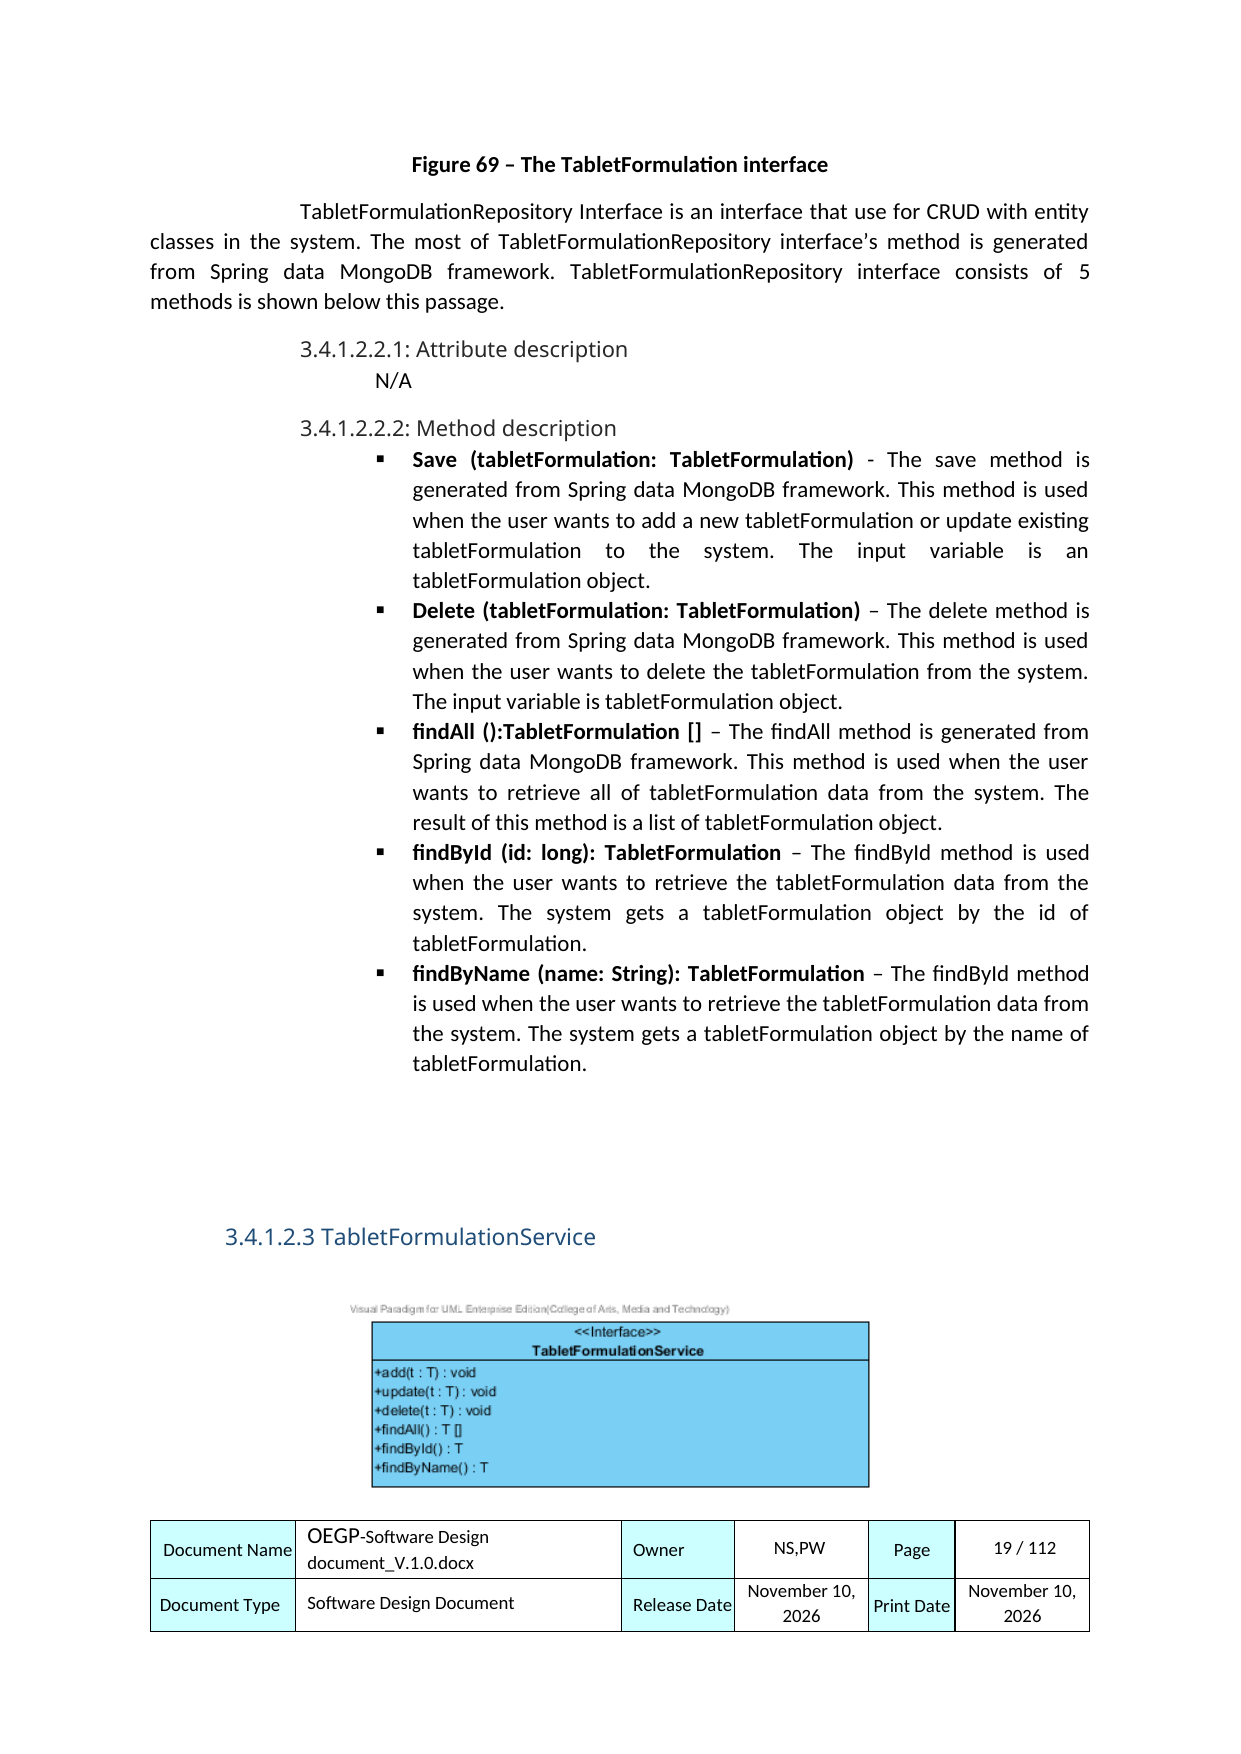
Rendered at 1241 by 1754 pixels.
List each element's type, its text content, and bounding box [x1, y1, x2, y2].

list findById (id: long): TabletFormulation – The findById method is used when the user wants to retrieve the tabletFormulation data from the system. The system gets a tabletFormulation object by the id of tabletFormulation. [375, 838, 1090, 957]
subtitle 3.4.1.2.2.1: Attribute description [225, 334, 1090, 364]
subtitle 3.4.1.2.2.2: Method description [262, 413, 1090, 443]
list findAll ():TabletFormulation [] – The findAll method is generated from Spring data MongoDB framework. This method is used when the user wants to retrieve all of tabletFormulation data from the system. The result of this method is a list of tabletFormulation object. [375, 717, 1090, 836]
picture [350, 1301, 890, 1508]
subtitle 3.4.1.2.3 TabletFormulationService [150, 1220, 1090, 1252]
text TabletFormulationRepository Interface is an interface that use for CRUD with entity classes in the system. The most of TabletFormulationRepository interface’s method is generated from Spring data MongoDB framework. TabletFormulationRepository interface consists of 5 methods is shown below this passage. [150, 197, 1090, 316]
list Delete (tabletFormulation: TabletFormulation) – The delete method is generated from Spring data MongoDB framework. This method is used when the user wants to delete the tabletFormulation from the system. The input variable is tabletFormulation object. [375, 596, 1090, 715]
list Save (tabletFormulation: TabletFormulation) - The save method is generated from Spring data MongoDB framework. This method is used when the user wants to add a new tabletFormulation or update existing tabletFormulation to the system. The input variable is an tabletFormulation object. [375, 445, 1090, 594]
text Figure 69 – The TabletFormulation interface [150, 150, 1090, 178]
list findByName (name: String): TabletFormulation – The findById method is used when the user wants to retrieve the tabletFormulation data from the system. The system gets a tabletFormulation object by the name of tabletFormulation. [375, 959, 1090, 1078]
text N/A [150, 366, 1090, 394]
